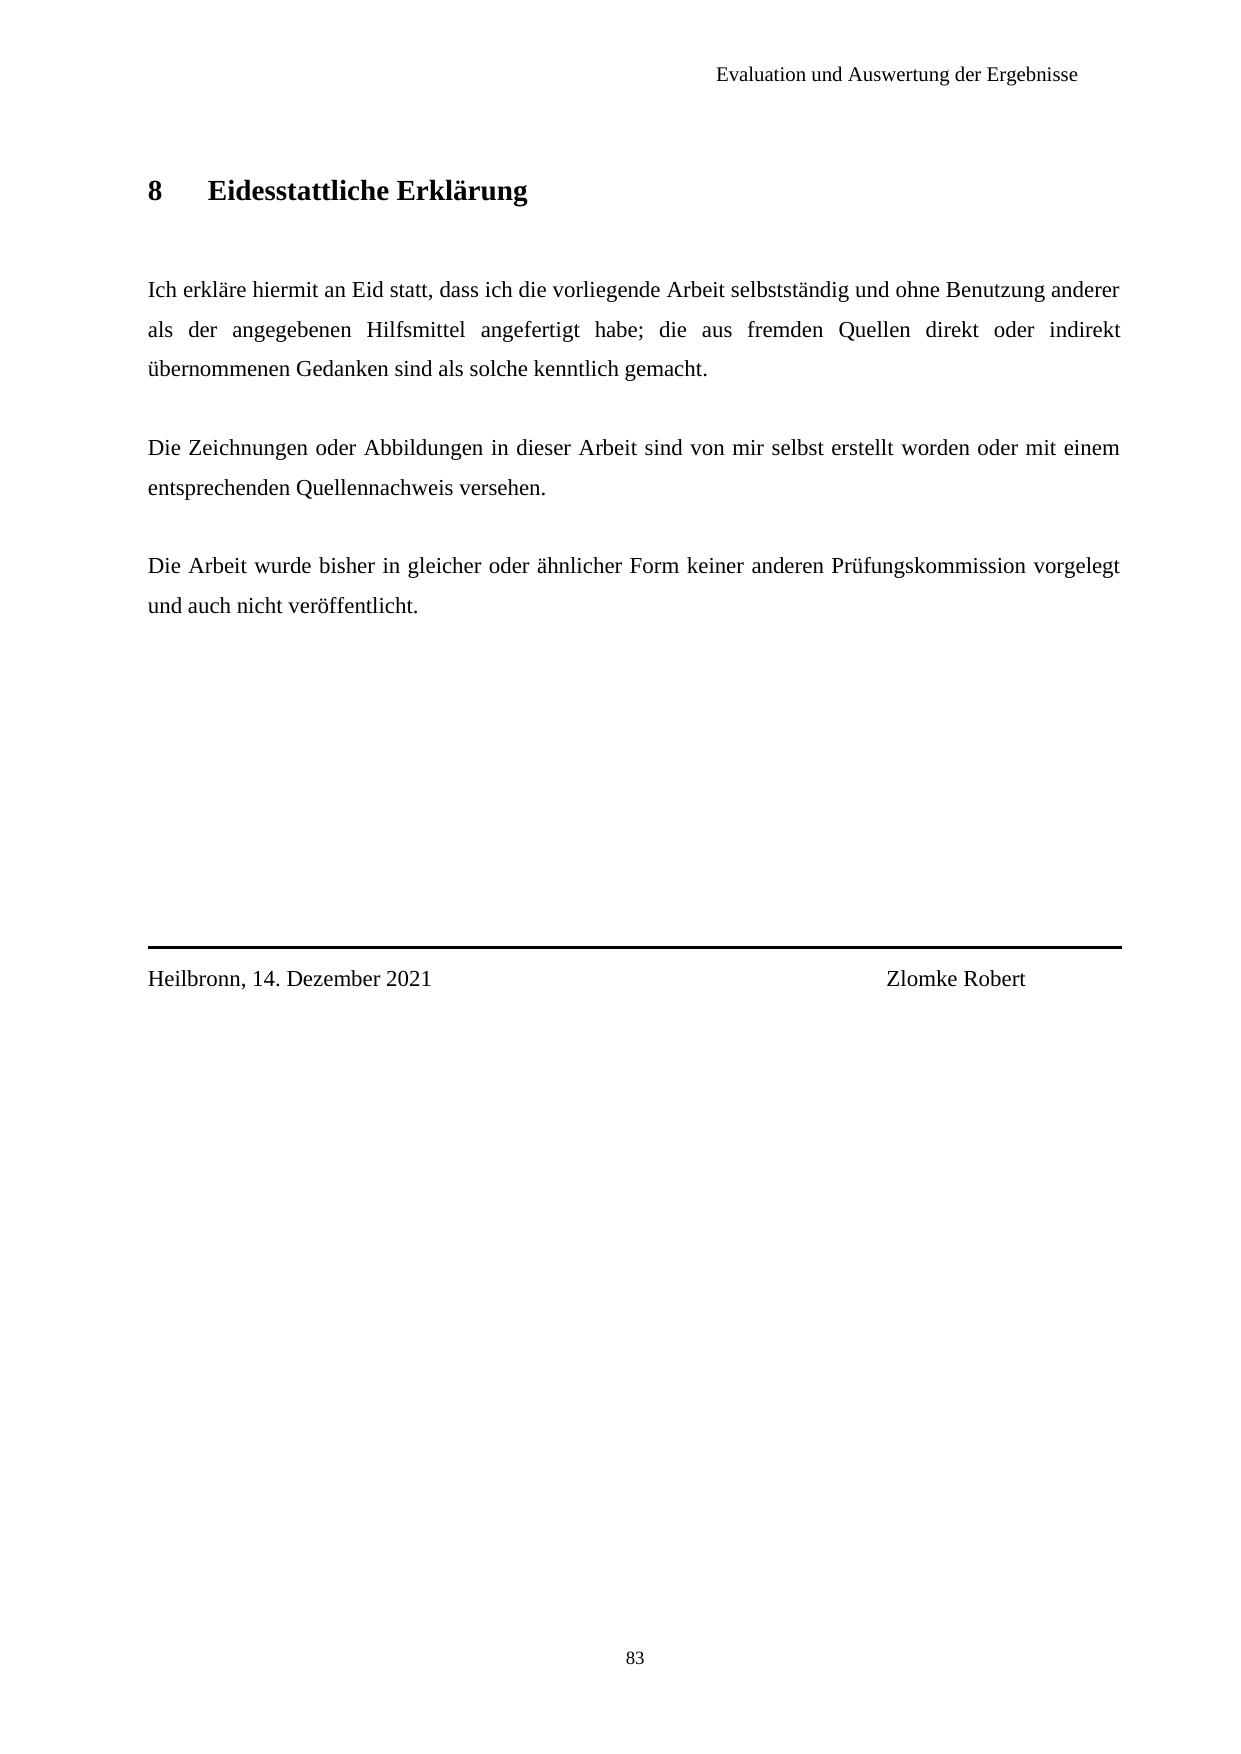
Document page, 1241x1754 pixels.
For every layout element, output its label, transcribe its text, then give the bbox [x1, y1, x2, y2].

subtitle Eidesstattliche Erklärung [148, 173, 1122, 206]
text Ich erkläre hiermit an Eid statt, dass ich die vorliegende Arbeit selbstständig und ohne Benutzung anderer als der angegebenen Hilfsmittel angefertigt habe; die aus fremden Quellen direkt oder indirekt übernommenen Gedanken sind als solche kenntlich gemacht. [148, 276, 1122, 381]
text Die Zeichnungen oder Abbildungen in dieser Arbeit sind von mir selbst erstellt worden oder mit einem entsprechenden Quellennachweis versehen. [148, 434, 1122, 500]
text Die Arbeit wurde bisher in gleicher oder ähnlicher Form keiner anderen Prüfungskommission vorgelegt und auch nicht veröffentlicht. [148, 552, 1122, 618]
text Heilbronn, 14. Dezember 2021 Zlomke Robert [148, 965, 1122, 991]
